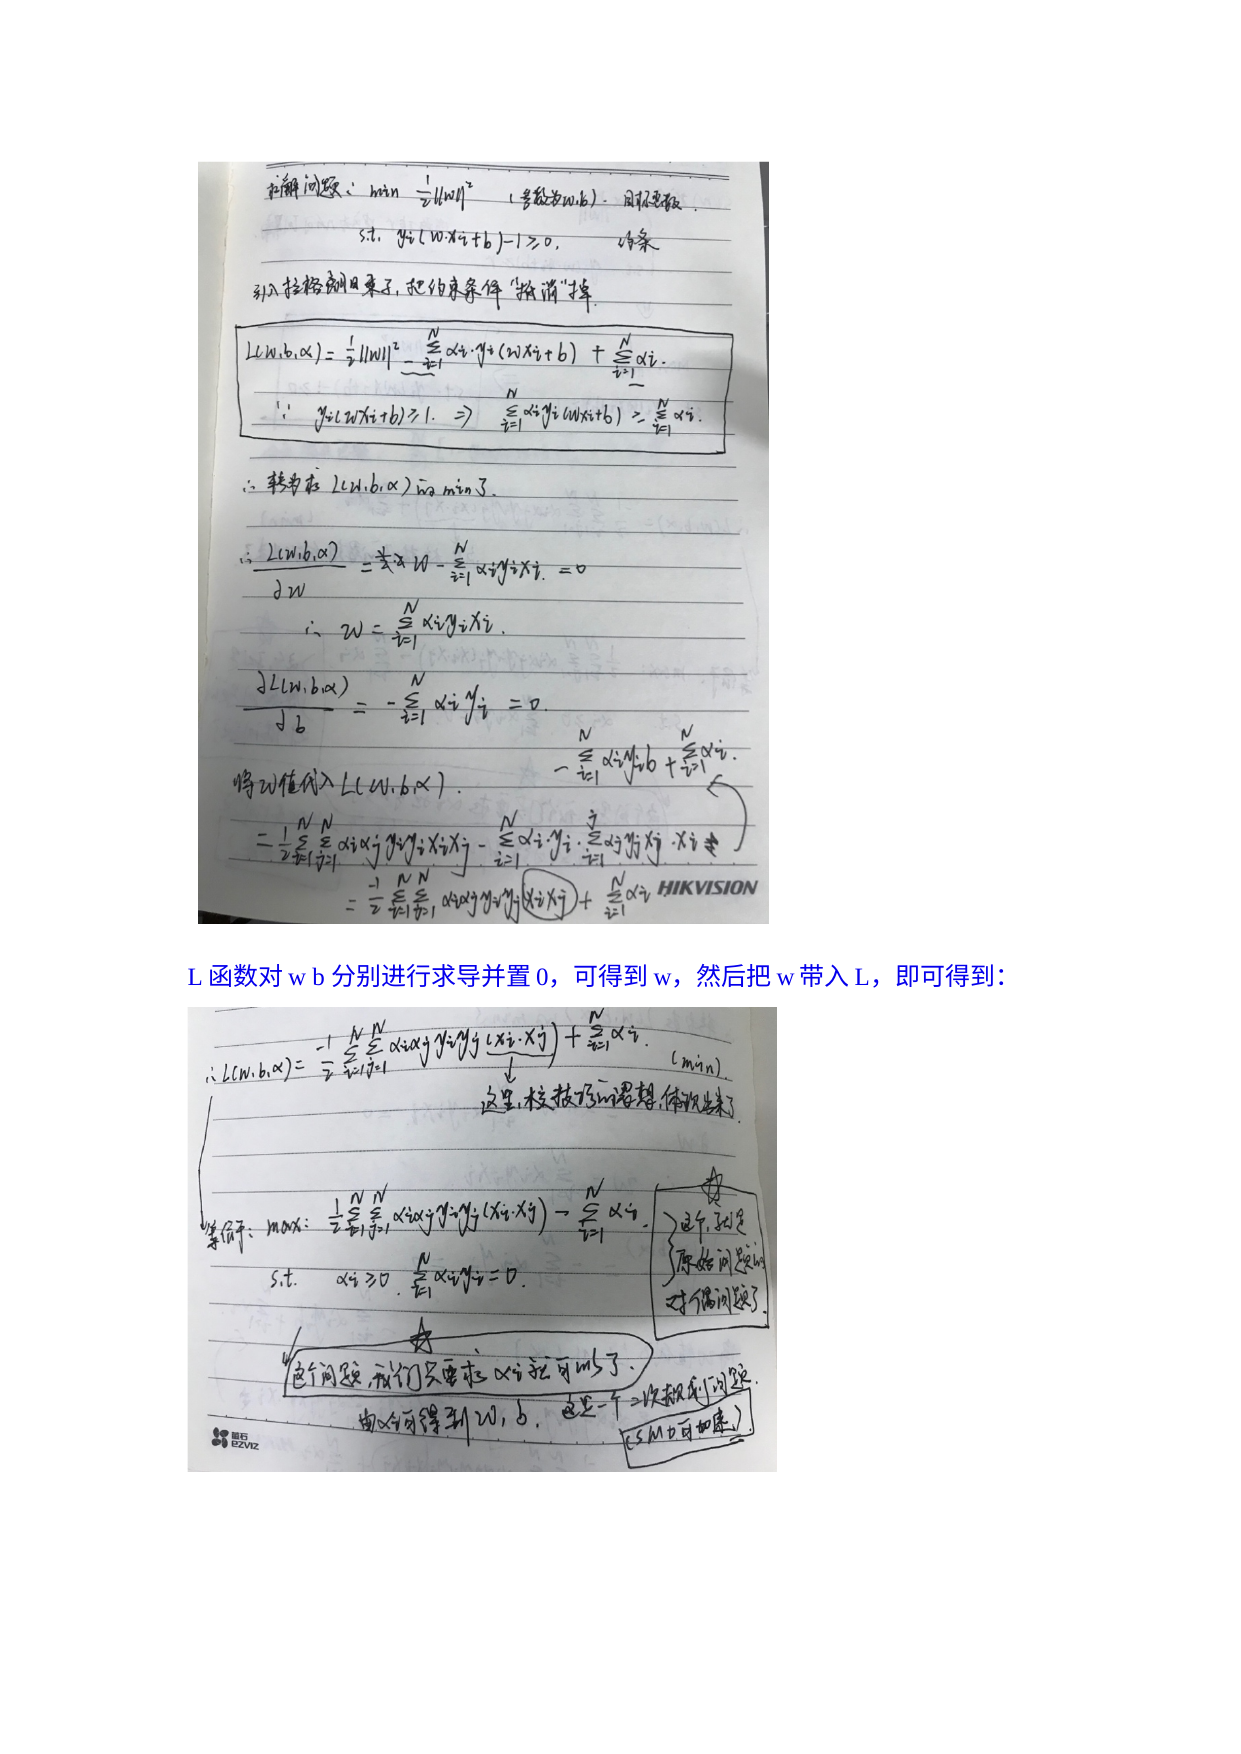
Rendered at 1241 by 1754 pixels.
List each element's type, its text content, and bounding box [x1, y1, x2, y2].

text L函数对w b 分别进行求导并置0，可得到w，然后把w带入L，即可得到： [187, 942, 1053, 1007]
picture [198, 162, 769, 924]
picture [187, 1007, 777, 1472]
